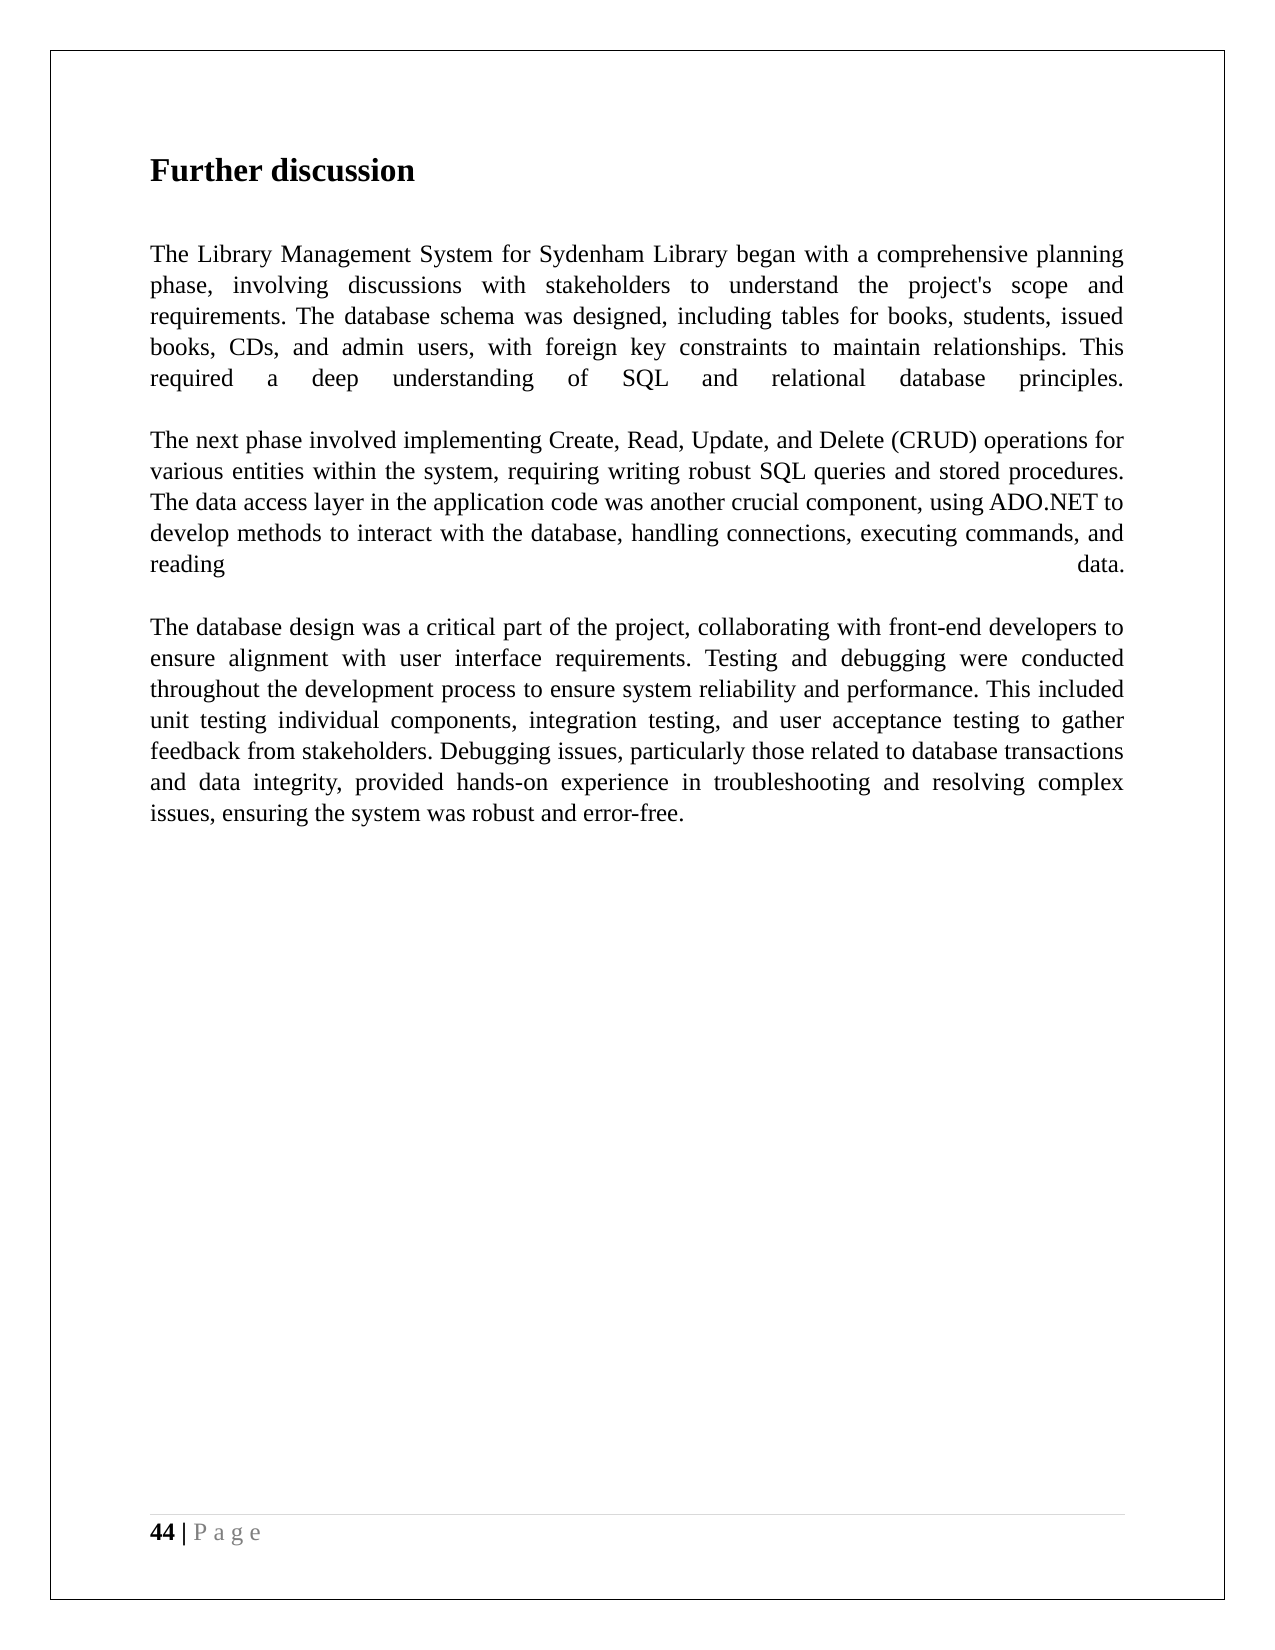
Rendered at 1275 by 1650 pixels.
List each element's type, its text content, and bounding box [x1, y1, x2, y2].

text The Library Management System for Sydenham Library began with a comprehensive planning phase, involving discussions with stakeholders to understand the project's scope and requirements. The database schema was designed, including tables for books, students, issued books, CDs, and admin users, with foreign key constraints to maintain relationships. This required a deep understanding of SQL and relational database principles. The next phase involved implementing Create, Read, Update, and Delete (CRUD) operations for various entities within the system, requiring writing robust SQL queries and stored procedures. The data access layer in the application code was another crucial component, using ADO.NET to develop methods to interact with the database, handling connections, executing commands, and reading data. The database design was a critical part of the project, collaborating with front-end developers to ensure alignment with user interface requirements. Testing and debugging were conducted throughout the development process to ensure system reliability and performance. This included unit testing individual components, integration testing, and user acceptance testing to gather feedback from stakeholders. Debugging issues, particularly those related to database transactions and data integrity, provided hands-on experience in troubleshooting and resolving complex issues, ensuring the system was robust and error-free. [150, 239, 1125, 827]
subtitle Further discussion [150, 150, 1125, 188]
